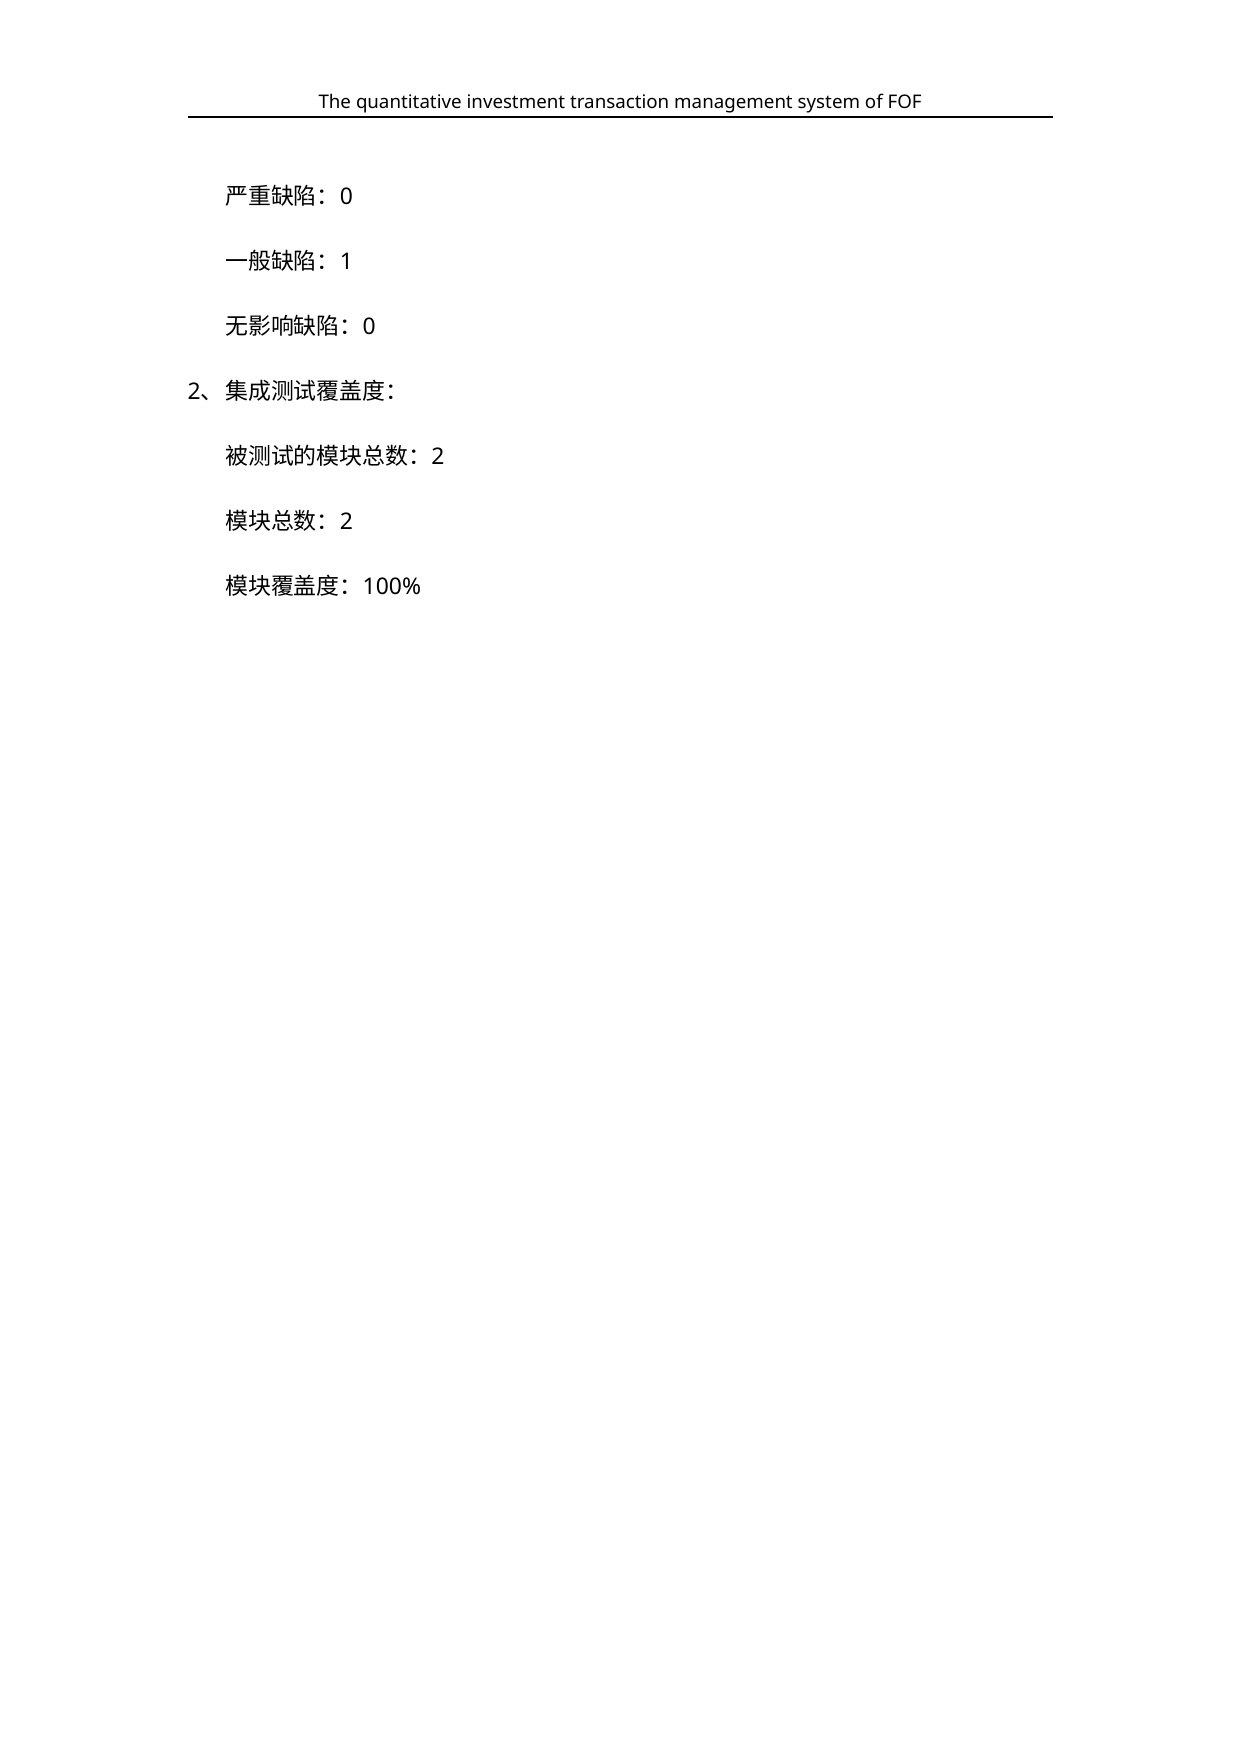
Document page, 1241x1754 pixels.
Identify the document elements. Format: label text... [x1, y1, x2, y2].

list 模块总数：2 [225, 487, 1053, 552]
list 无影响缺陷：0 [225, 292, 1053, 357]
list 被测试的模块总数：2 [225, 422, 1053, 487]
list 集成测试覆盖度： [187, 357, 1053, 422]
list 模块覆盖度：100% [225, 552, 1053, 617]
list 一般缺陷：1 [225, 227, 1053, 292]
list 严重缺陷：0 [225, 162, 1053, 227]
